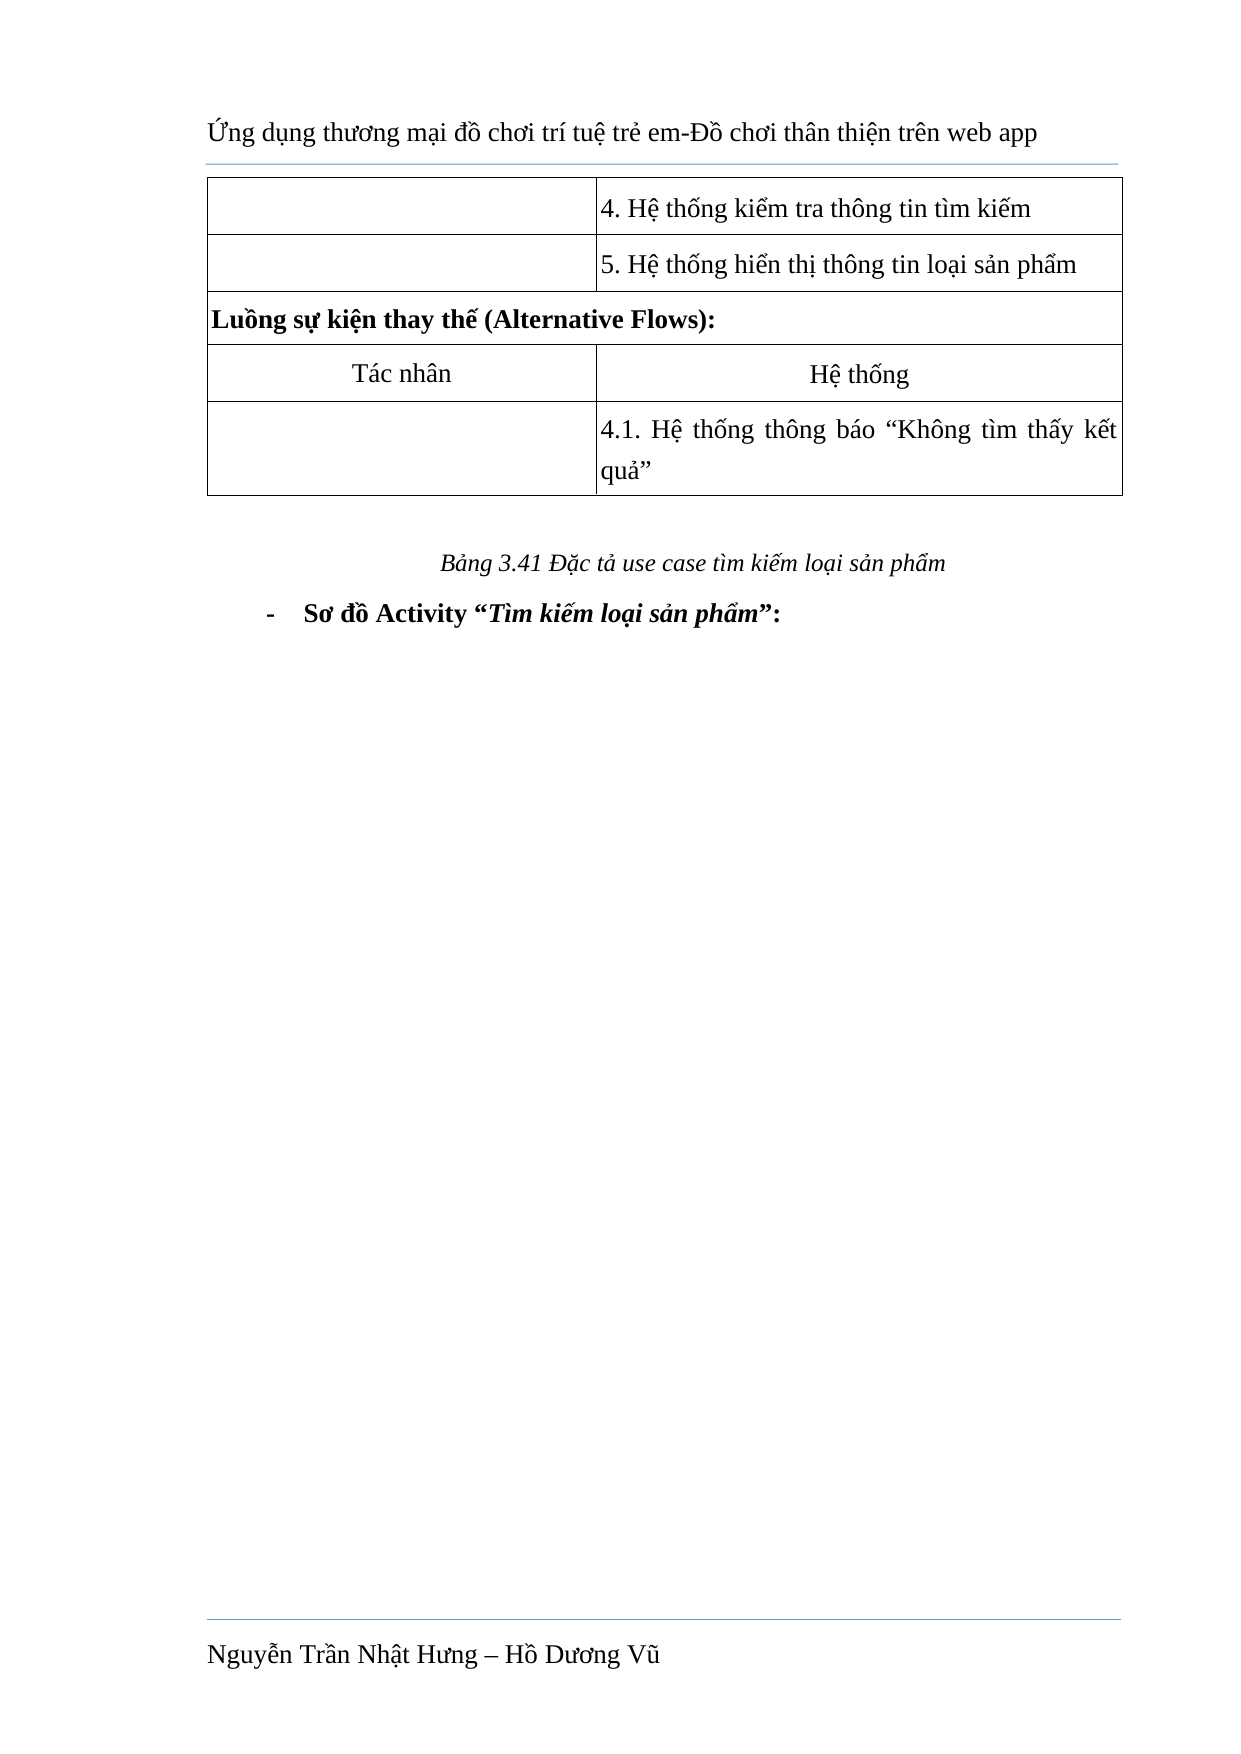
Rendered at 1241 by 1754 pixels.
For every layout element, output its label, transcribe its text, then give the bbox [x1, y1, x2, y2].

text Bảng 3.41 Đặc tả use case tìm kiếm loại sản phẩm [207, 548, 1122, 577]
table_cell 4. Hệ thống kiểm tra thông tin tìm kiếm [597, 178, 1122, 234]
table_cell 4.1. Hệ thống thông báo “Không tìm thấy kết quả” [597, 402, 1122, 494]
table_cell [208, 178, 596, 234]
table_cell [208, 235, 596, 291]
table_cell 5. Hệ thống hiển thị thông tin loại sản phẩm [597, 235, 1122, 291]
table_cell Luồng sự kiện thay thế (Alternative Flows): [208, 292, 1122, 344]
table_cell [208, 402, 596, 494]
table_cell Tác nhân [208, 345, 596, 401]
list Sơ đồ Activity “Tìm kiếm loại sản phẩm”: [266, 597, 1122, 629]
table_cell Hệ thống [597, 345, 1122, 401]
